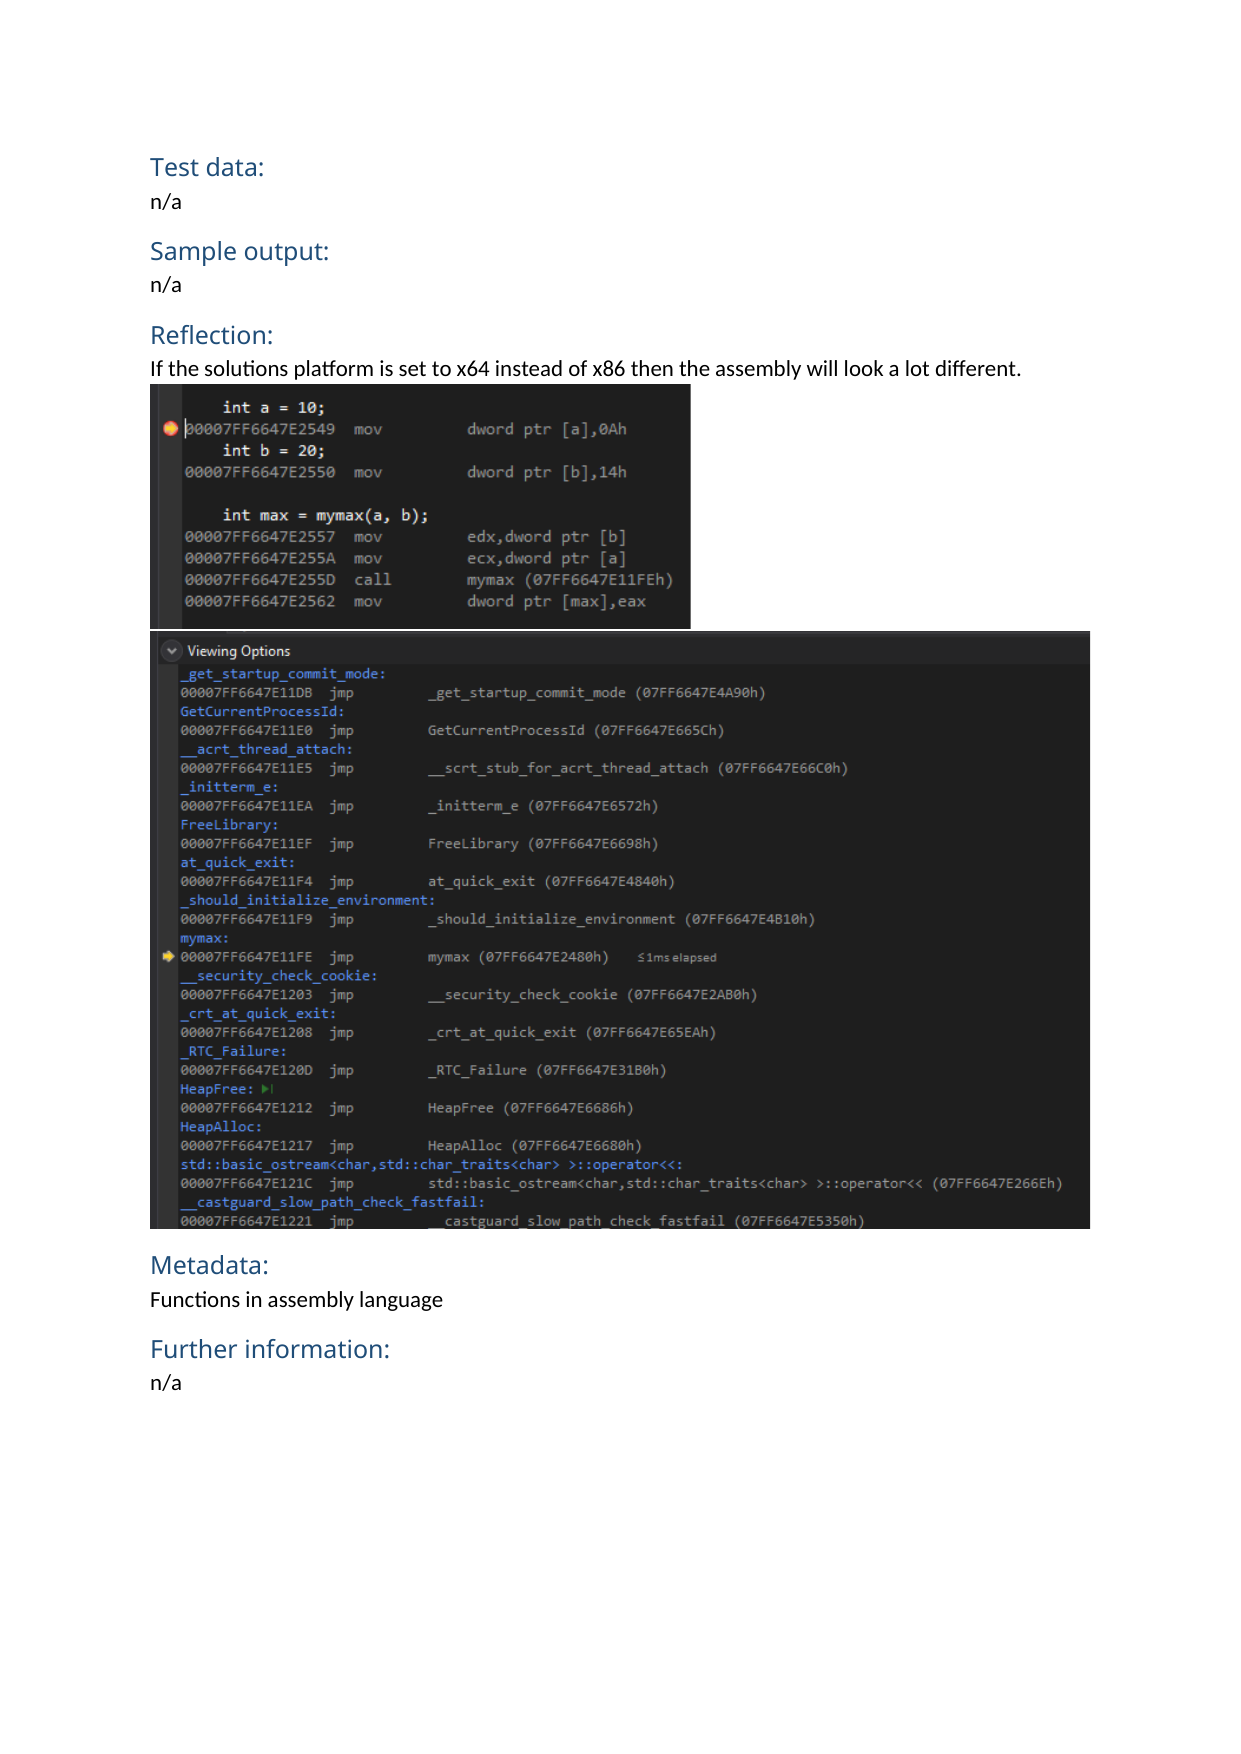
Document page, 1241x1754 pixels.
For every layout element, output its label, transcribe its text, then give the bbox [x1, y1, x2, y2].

subtitle Further information: [150, 1332, 1090, 1366]
text Functions in assembly language [150, 1285, 1090, 1313]
picture [150, 384, 691, 629]
text n/a [150, 1368, 1090, 1396]
subtitle Test data: [150, 150, 1090, 184]
text n/a [150, 187, 1090, 215]
picture [150, 631, 1091, 1229]
subtitle Sample output: [150, 234, 1090, 268]
subtitle Reflection: [150, 317, 1090, 351]
text n/a [150, 270, 1090, 298]
subtitle Metadata: [150, 1248, 1090, 1282]
